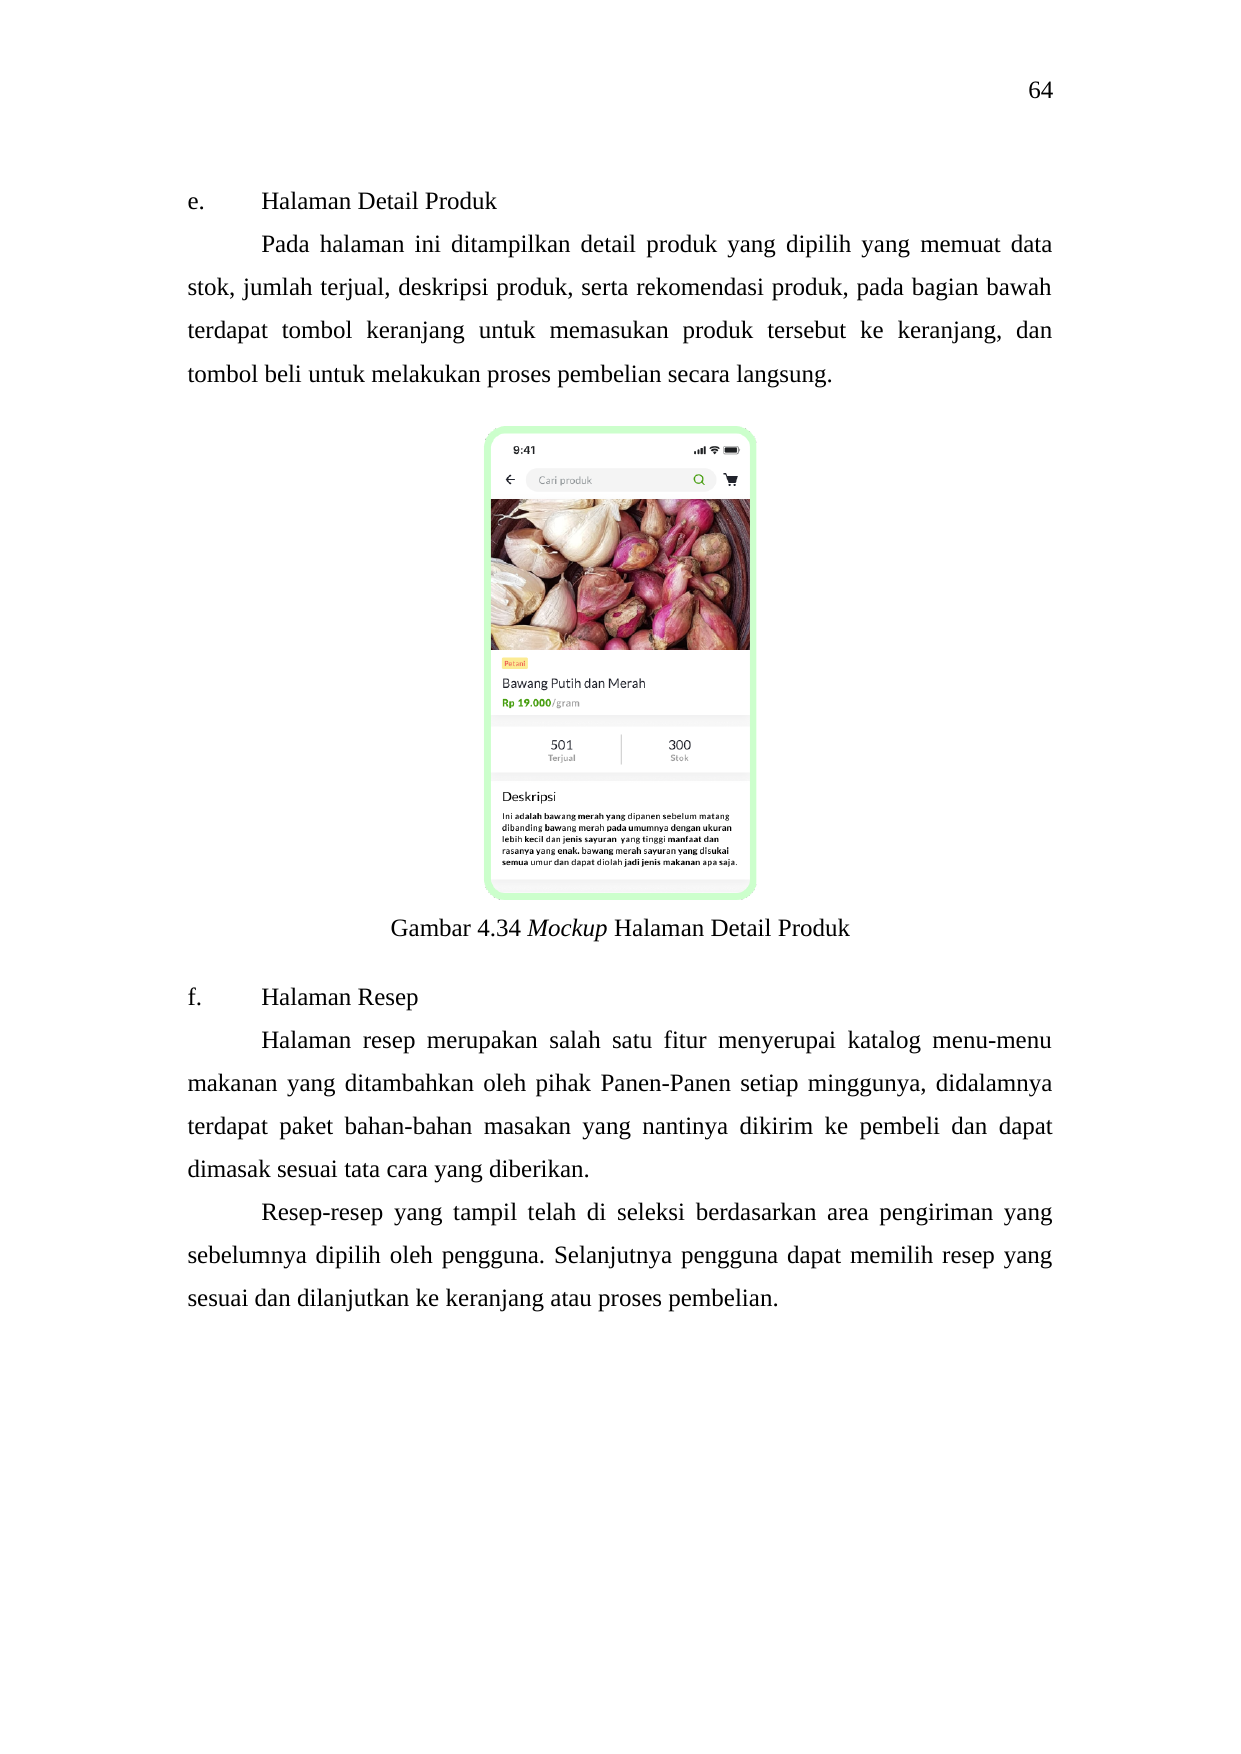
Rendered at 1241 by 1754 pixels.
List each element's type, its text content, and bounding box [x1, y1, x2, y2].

picture [483, 426, 757, 900]
text Pada halaman ini ditampilkan detail produk yang dipilih yang memuat data stok, jumlah terjual, deskripsi produk, serta rekomendasi produk, pada bagian bawah terdapat tombol keranjang untuk memasukan produk tersebut ke keranjang, dan tombol beli untuk melakukan proses pembelian secara langsung. [187, 229, 1053, 387]
text Resep-resep yang tampil telah di seleksi berdasarkan area pengiriman yang sebelumnya dipilih oleh pengguna. Selanjutnya pengguna dapat memilih resep yang sesuai dan dilanjutkan ke keranjang atau proses pembelian. [187, 1197, 1053, 1312]
text Halaman resep merupakan salah satu fitur menyerupai katalog menu-menu makanan yang ditambahkan oleh pihak Panen-Panen setiap minggunya, didalamnya terdapat paket bahan-bahan masakan yang nantinya dikirim ke pembeli dan dapat dimasak sesuai tata cara yang diberikan. [187, 1025, 1053, 1183]
list Halaman Detail Produk [187, 186, 1053, 215]
list Halaman Resep [187, 982, 1053, 1010]
